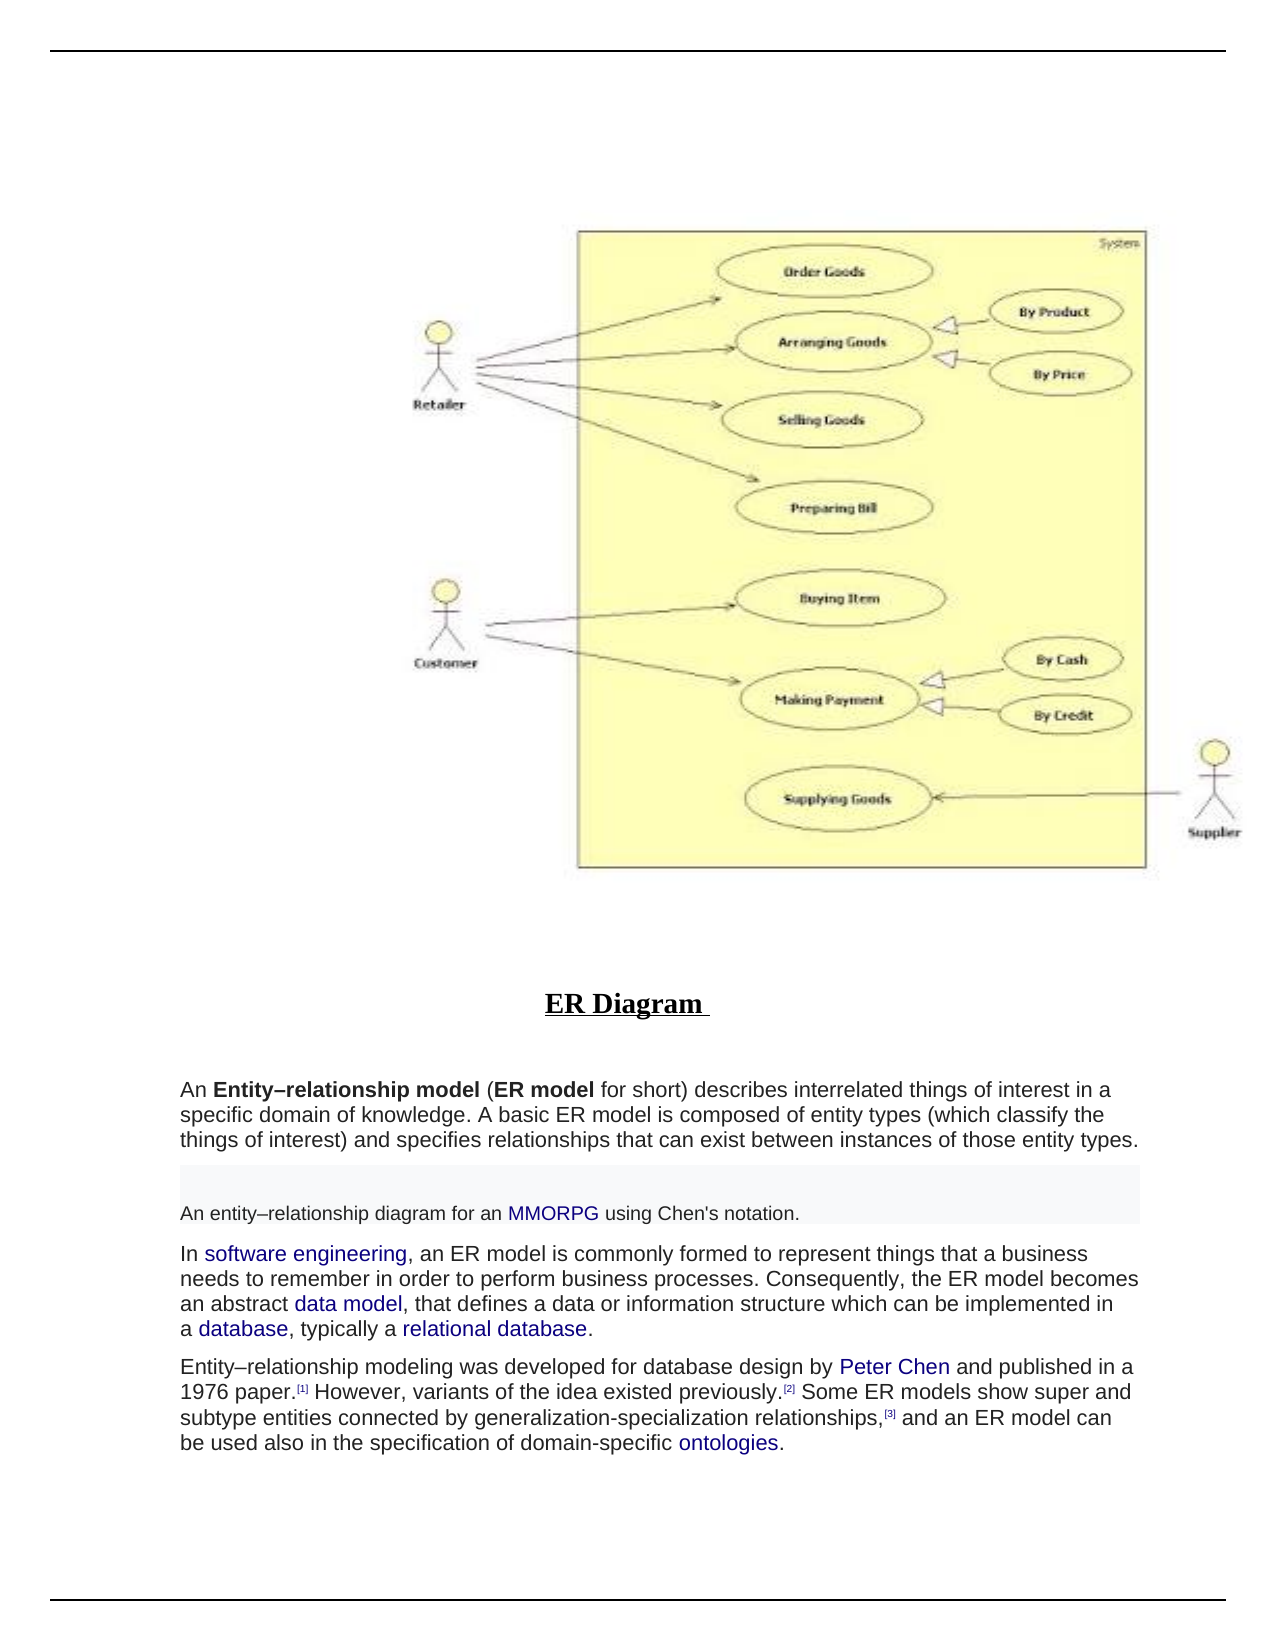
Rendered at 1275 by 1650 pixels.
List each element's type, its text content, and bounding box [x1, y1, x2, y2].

text ER Diagram [180, 986, 1140, 1019]
picture [380, 210, 1275, 891]
text An Entity–relationship model (ER model for short) describes interrelated things of interest in a specific domain of knowledge. A basic ER model is composed of entity types (which classify the things of interest) and specifies relationships that can exist between instances of those entity types. [180, 1077, 1140, 1153]
text In software engineering, an ER model is commonly formed to represent things that a business needs to remember in order to perform business processes. Consequently, the ER model becomes an abstract data model, that defines a data or information structure which can be implemented in a database, typically a relational database. [180, 1241, 1140, 1342]
text An entity–relationship diagram for an MMORPG using Chen's notation. [180, 1189, 1140, 1224]
text Entity–relationship modeling was developed for database design by Peter Chen and published in a 1976 paper.[1] However, variants of the idea existed previously.[2] Some ER models show super and subtype entities connected by generalization-specialization relationships,[3] and an ER model can be used also in the specification of domain-specific ontologies. [180, 1354, 1140, 1455]
